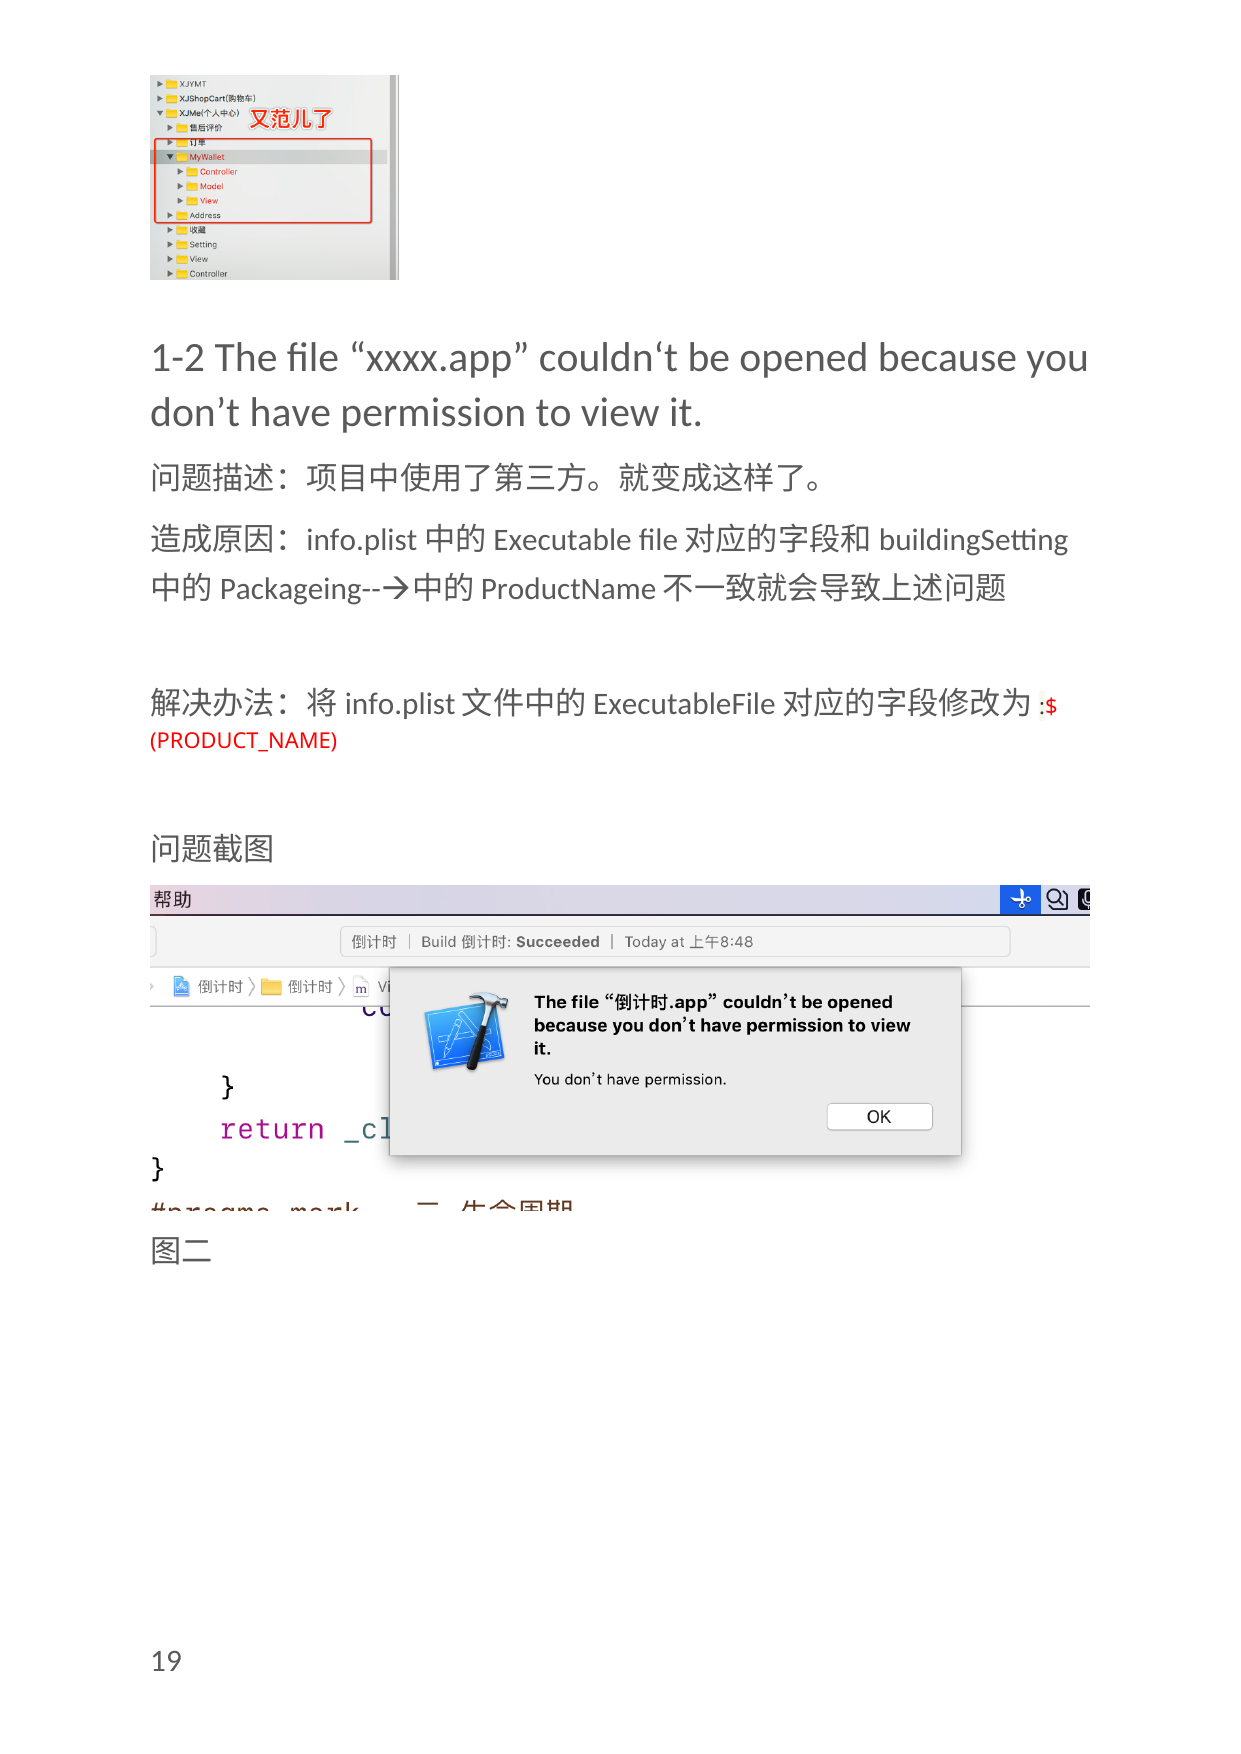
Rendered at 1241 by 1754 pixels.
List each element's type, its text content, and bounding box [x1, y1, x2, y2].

text 图二 [150, 1226, 1090, 1272]
text 问题描述：项目中使用了第三方。就变成这样了。 [150, 453, 1090, 498]
text 解决办法：将 info.plist文件中的ExecutableFile对应的字段修改为 :$(PRODUCT_NAME) [150, 678, 1090, 755]
text 问题截图 [150, 824, 1090, 869]
picture [150, 75, 403, 280]
subtitle 1-2 The file “xxxx.app” couldn‘t be opened because you don’t have permission to view it. [150, 331, 1090, 437]
text 造成原因：info.plist 中的Executable file对应的字段和 buildingSetting中的 Packageing--中的ProductName不一致就会导致上述问题 [150, 514, 1090, 608]
picture [150, 885, 1090, 1211]
